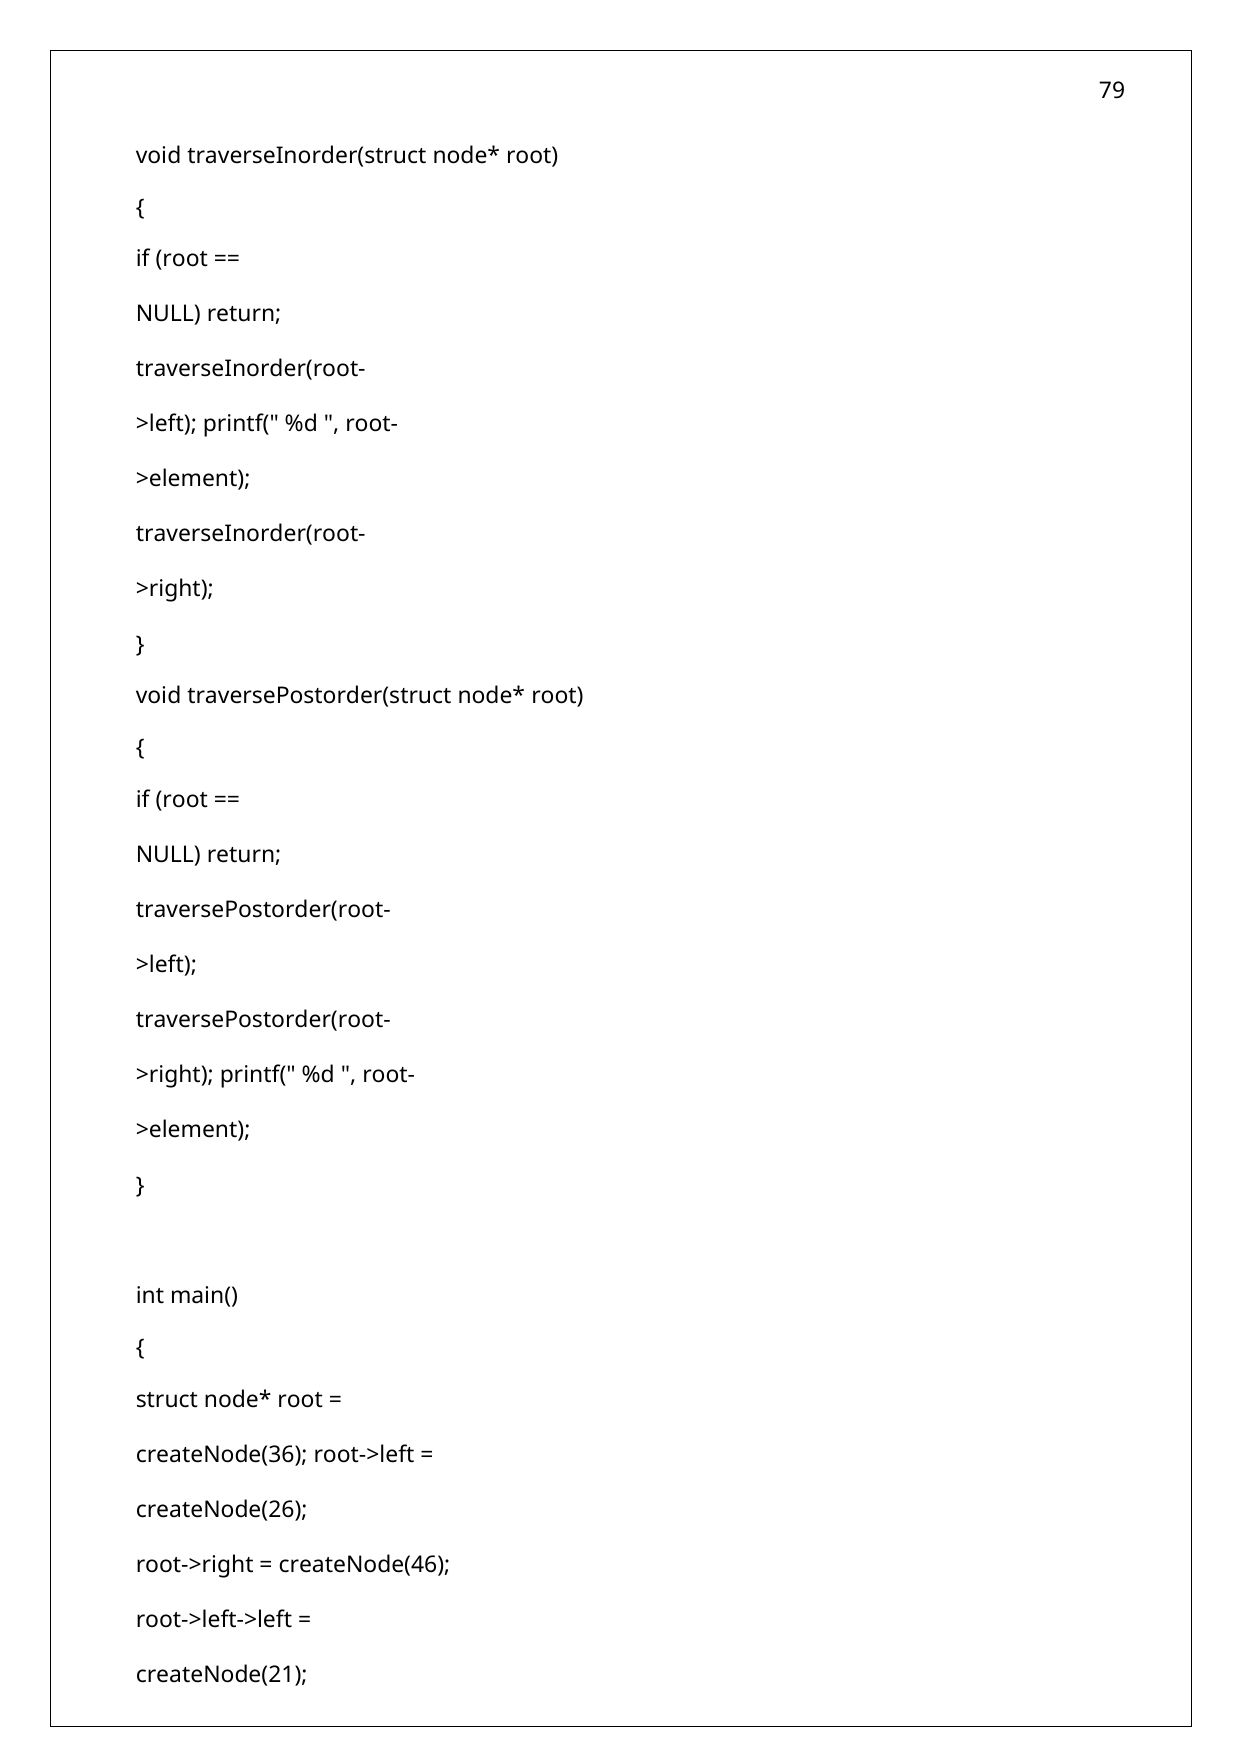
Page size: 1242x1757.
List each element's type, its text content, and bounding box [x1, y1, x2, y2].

text { [136, 1331, 1162, 1362]
text root->right = createNode(46); root->left->left = createNode(21); [136, 1548, 471, 1689]
text traverseInorder(root->left); printf(" %d ", root->element); traverseInorder(root->right); [136, 352, 426, 604]
text traversePostorder(root->left); traversePostorder(root->right); printf(" %d ", root->element); [136, 893, 446, 1144]
text } [136, 1168, 1162, 1200]
text void traverseInorder(struct node* root) [136, 139, 1162, 170]
text int main() [136, 1279, 1162, 1311]
text if (root == NULL) return; [136, 783, 308, 869]
text { [136, 191, 1162, 222]
text } [136, 628, 1162, 659]
text if (root == NULL) return; [136, 242, 308, 328]
text { [136, 731, 1162, 762]
text struct node* root = createNode(36); root->left = createNode(26); [136, 1383, 497, 1524]
text void traversePostorder(struct node* root) [136, 679, 1162, 711]
